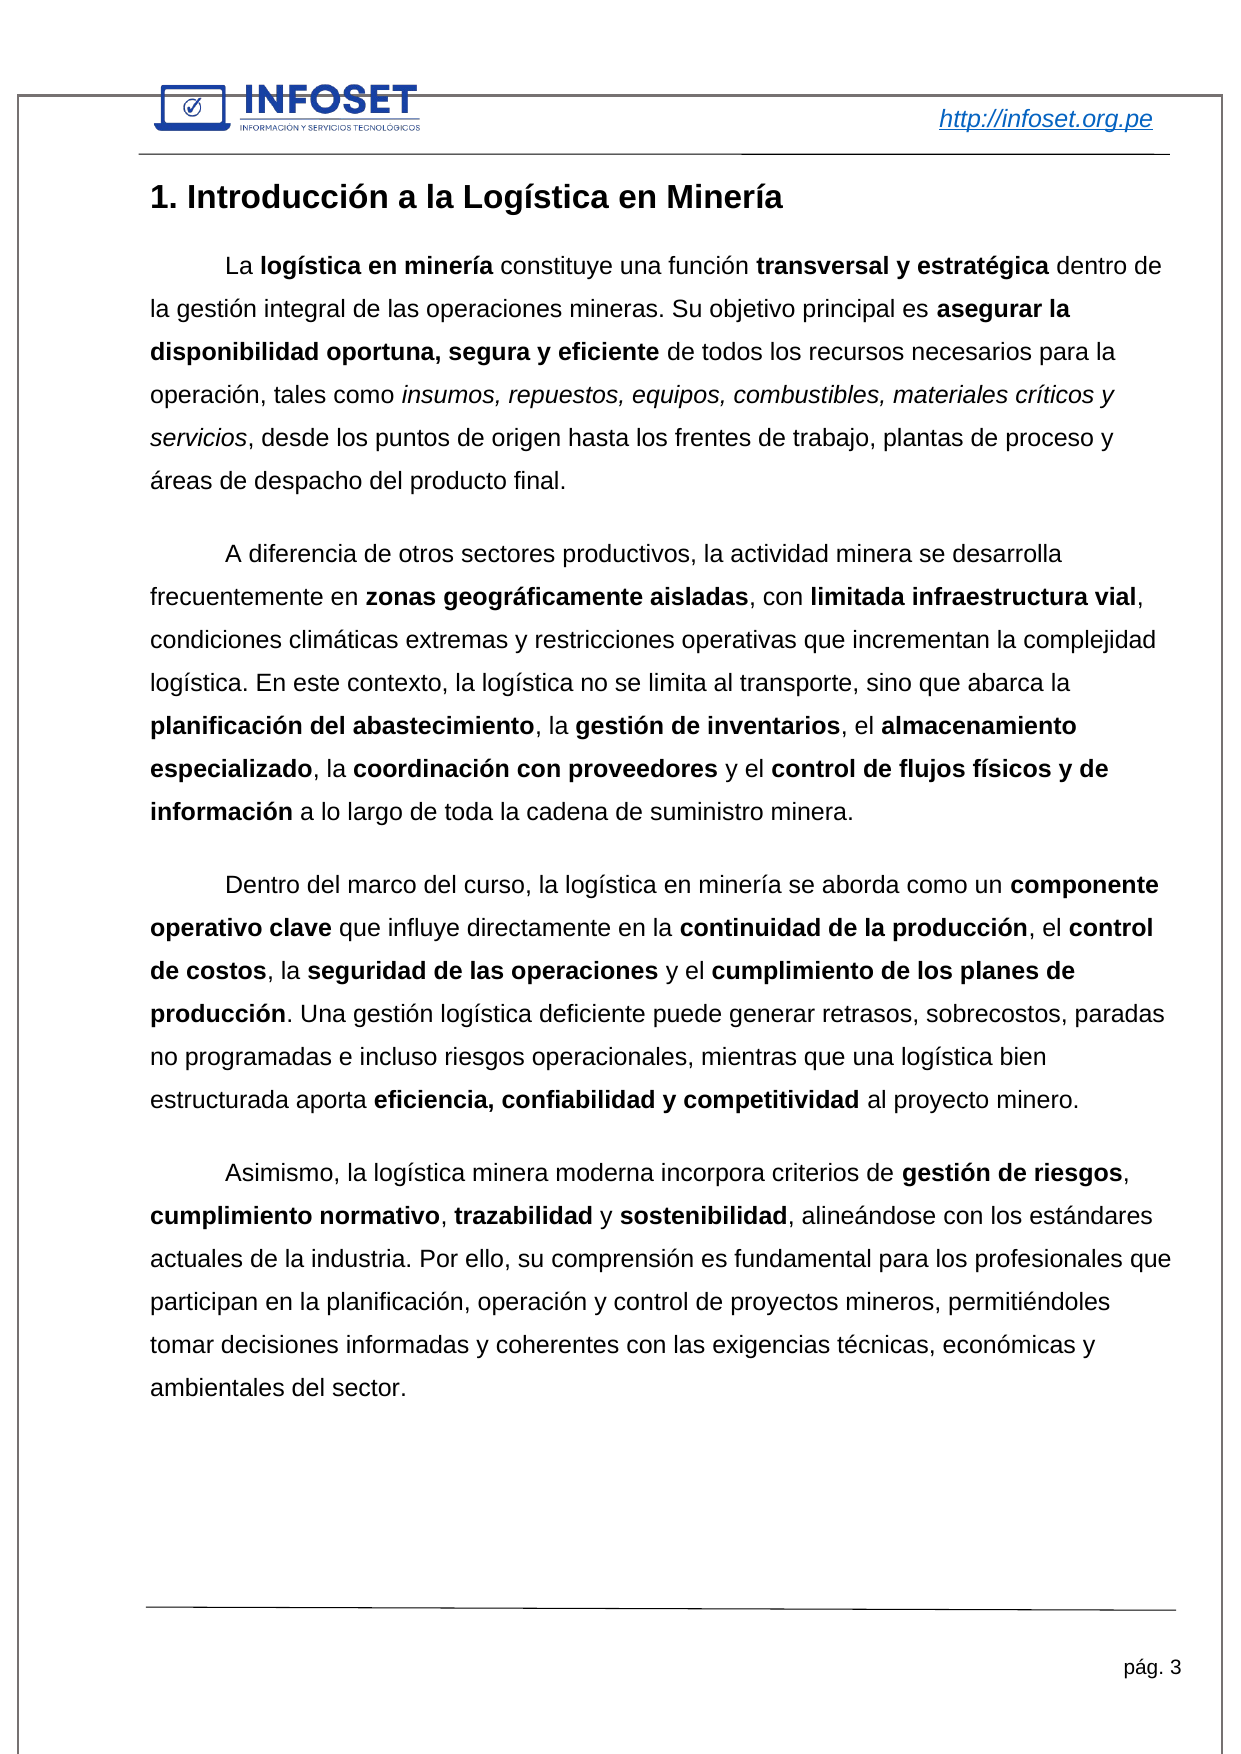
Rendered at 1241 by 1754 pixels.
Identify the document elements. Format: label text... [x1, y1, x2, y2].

picture [150, 81, 423, 134]
text Dentro del marco del curso, la logística en minería se aborda como un componente operativo clave que influye directamente en la continuidad de la producción, el control de costos, la seguridad de las operaciones y el cumplimiento de los planes de producción. Una gestión logística deficiente puede generar retrasos, sobrecostos, paradas no programadas e incluso riesgos operacionales, mientras que una logística bien estructurada aporta eficiencia, confiabilidad y competitividad al proyecto minero. [150, 869, 1181, 1114]
text La logística en minería constituye una función transversal y estratégica dentro de la gestión integral de las operaciones mineras. Su objetivo principal es asegurar la disponibilidad oportuna, segura y eficiente de todos los recursos necesarios para la operación, tales como insumos, repuestos, equipos, combustibles, materiales críticos y servicios, desde los puntos de origen hasta los frentes de trabajo, plantas de proceso y áreas de despacho del producto final. [150, 251, 1181, 495]
text 1. Introducción a la Logística en Minería [150, 177, 1181, 216]
text A diferencia de otros sectores productivos, la actividad minera se desarrolla frecuentemente en zonas geográficamente aisladas, con limitada infraestructura vial, condiciones climáticas extremas y restricciones operativas que incrementan la complejidad logística. En este contexto, la logística no se limita al transporte, sino que abarca la planificación del abastecimiento, la gestión de inventarios, el almacenamiento especializado, la coordinación con proveedores y el control de flujos físicos y de información a lo largo de toda la cadena de suministro minera. [150, 538, 1181, 826]
text Asimismo, la logística minera moderna incorpora criterios de gestión de riesgos, cumplimiento normativo, trazabilidad y sostenibilidad, alineándose con los estándares actuales de la industria. Por ello, su comprensión es fundamental para los profesionales que participan en la planificación, operación y control de proyectos mineros, permitiéndoles tomar decisiones informadas y coherentes con las exigencias técnicas, económicas y ambientales del sector. [150, 1157, 1181, 1402]
